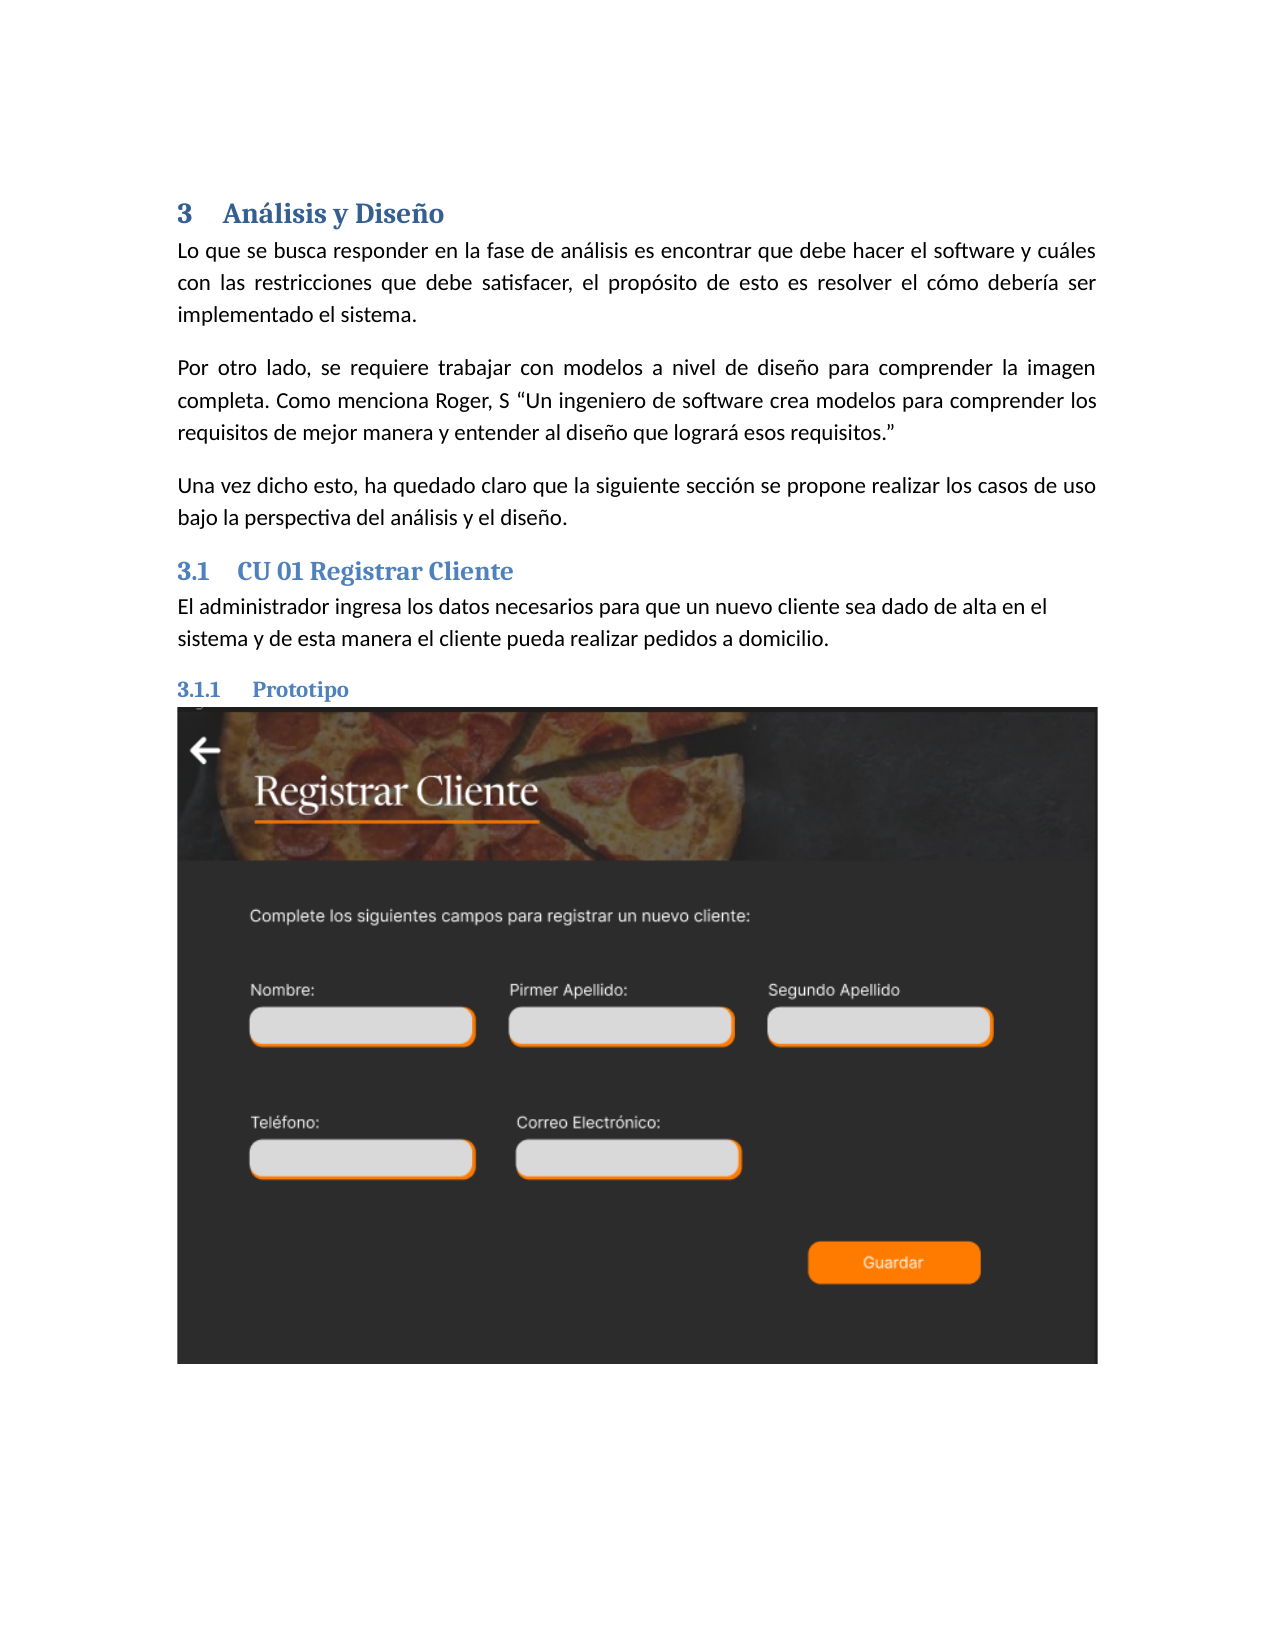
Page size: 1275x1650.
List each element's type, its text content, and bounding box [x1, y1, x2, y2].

picture [177, 707, 1098, 1364]
subtitle Prototipo [177, 677, 1098, 703]
subtitle CU 01 Registrar Cliente [177, 556, 1098, 587]
subtitle Análisis y Diseño [177, 198, 1098, 231]
text El administrador ingresa los datos necesarios para que un nuevo cliente sea dado de alta en el sistema y de esta manera el cliente pueda realizar pedidos a domicilio. [177, 592, 1098, 652]
text Lo que se busca responder en la fase de análisis es encontrar que debe hacer el software y cuáles con las restricciones que debe satisfacer, el propósito de esto es resolver el cómo debería ser implementado el sistema. [177, 236, 1098, 328]
text Una vez dicho esto, ha quedado claro que la siguiente sección se propone realizar los casos de uso bajo la perspectiva del análisis y el diseño. [177, 471, 1098, 531]
text Por otro lado, se requiere trabajar con modelos a nivel de diseño para comprender la imagen completa. Como menciona Roger, S “Un ingeniero de software crea modelos para comprender los requisitos de mejor manera y entender al diseño que logrará esos requisitos.” [177, 353, 1098, 446]
